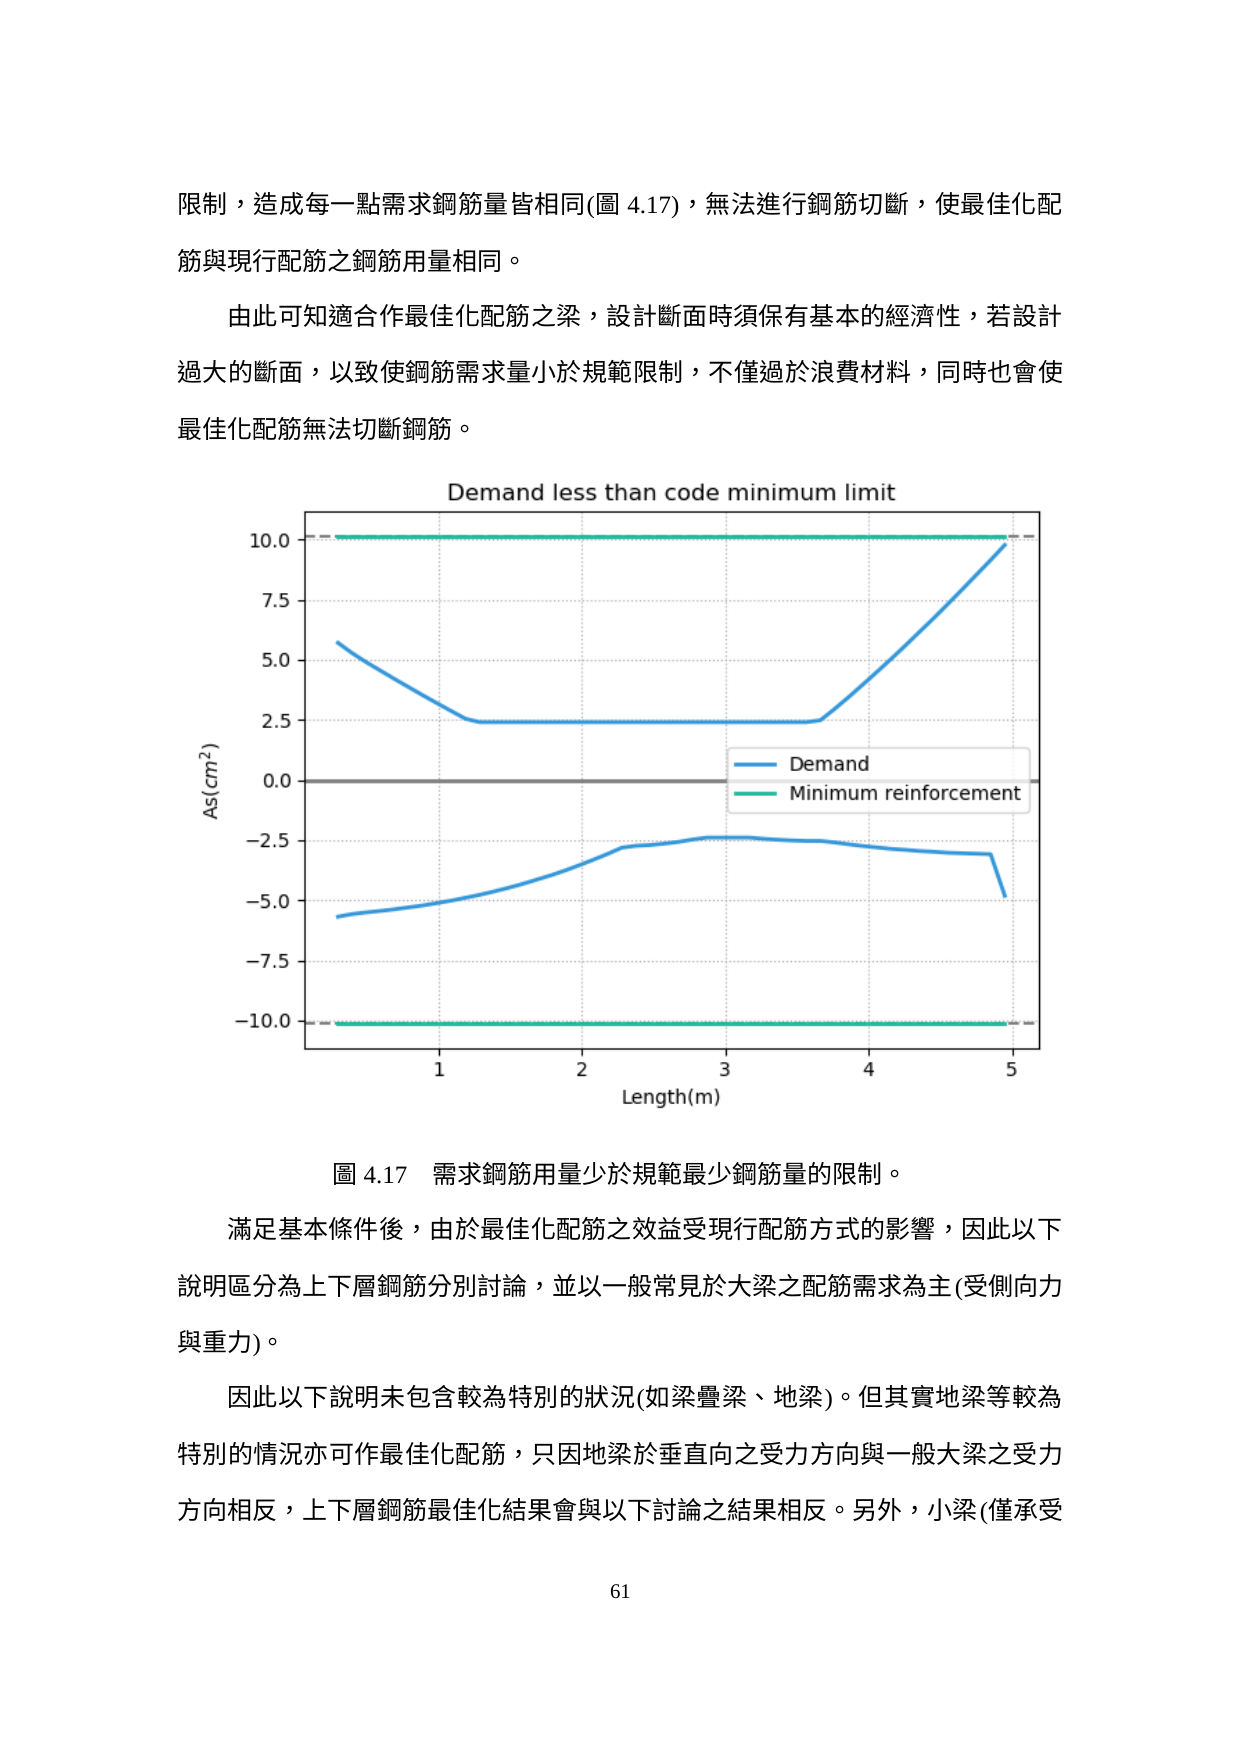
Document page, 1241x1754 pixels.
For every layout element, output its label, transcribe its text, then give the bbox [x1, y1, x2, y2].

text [177, 1377, 1063, 1527]
picture [177, 464, 1063, 1129]
text 滿足基本條件後，由於最佳化配筋之效益受現行配筋方式的影響，因此以下說明區分為上下層鋼筋分別討論，並以一般常見於大梁之配筋需求為主(受側向力與重力)。 [177, 1209, 1063, 1359]
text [177, 184, 1063, 278]
text 由此可知適合作最佳化配筋之梁，設計斷面時須保有基本的經濟性，若設計過大的斷面，以致使鋼筋需求量小於規範限制，不僅過於浪費材料，同時也會使最佳化配筋無法切斷鋼筋。 [177, 296, 1063, 446]
